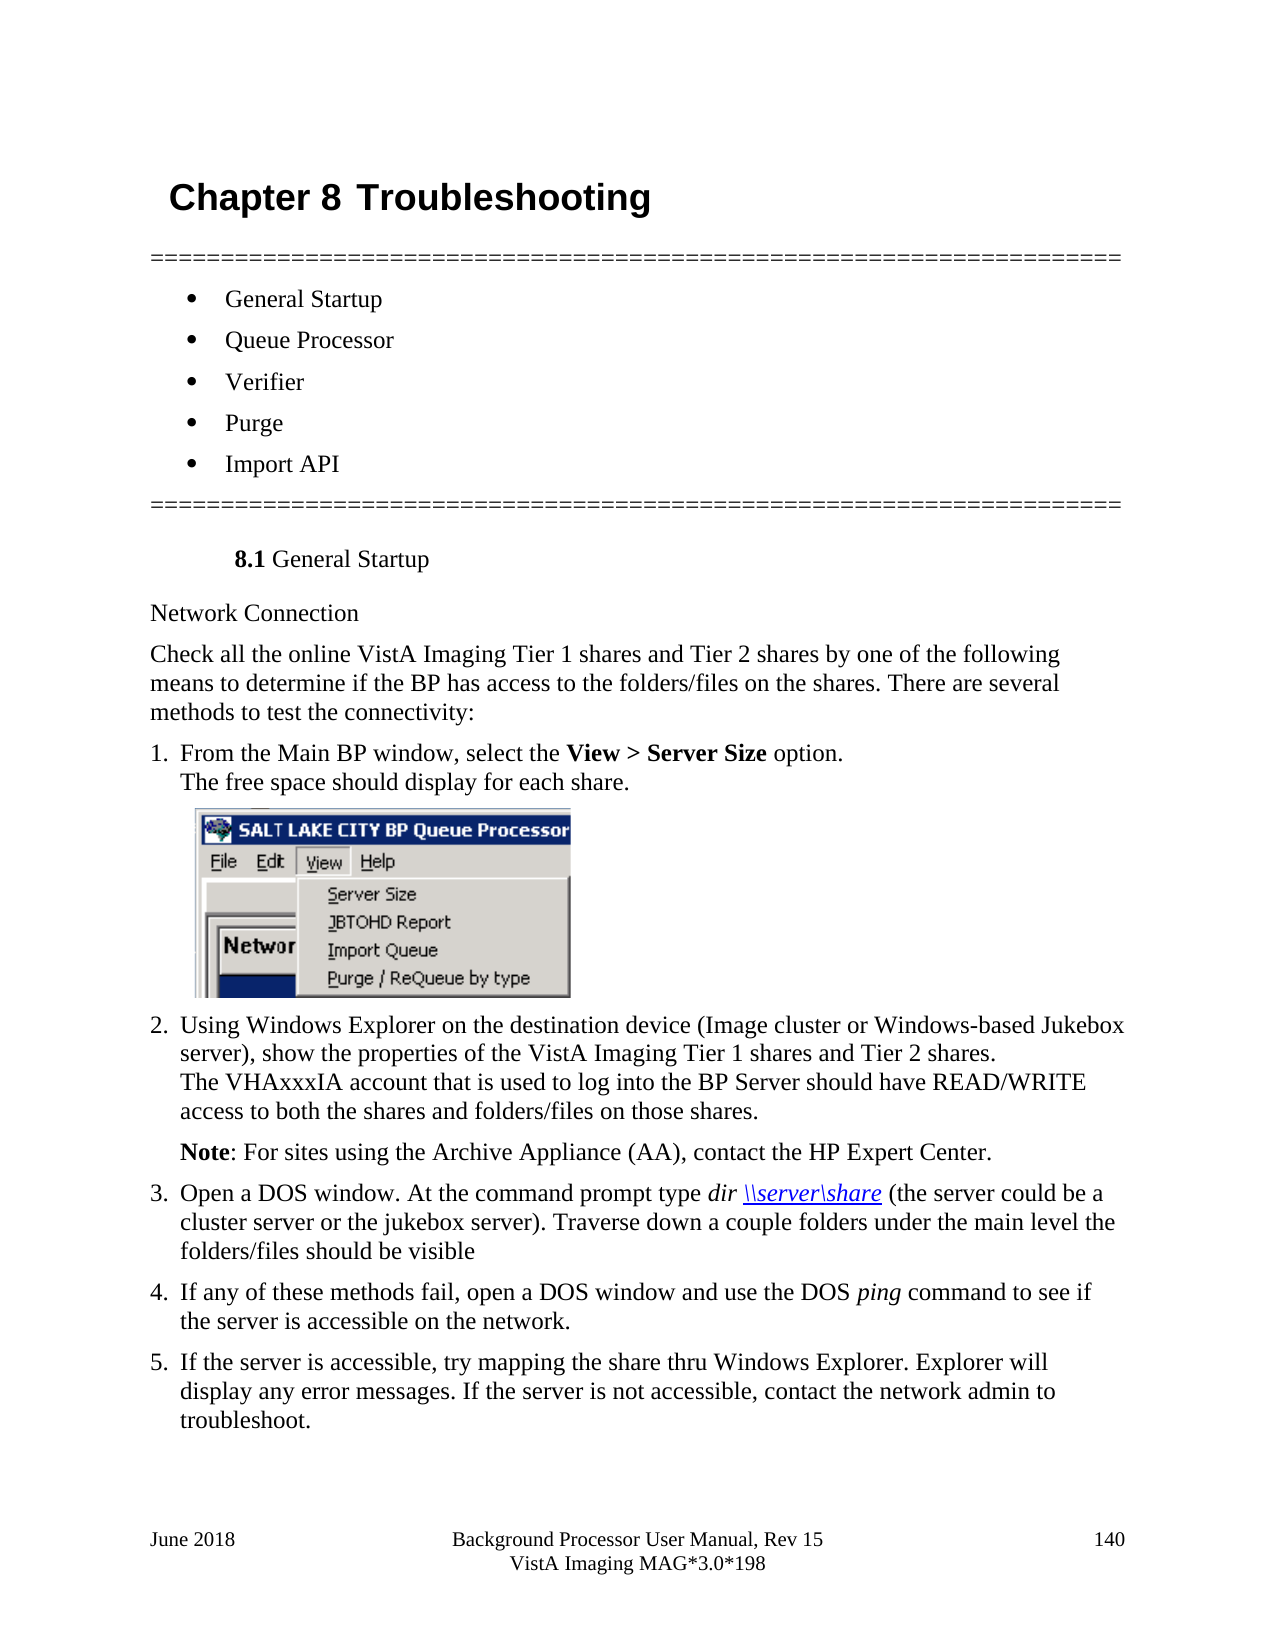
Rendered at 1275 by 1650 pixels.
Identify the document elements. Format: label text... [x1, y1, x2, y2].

text Check all the online VistA Imaging Tier 1 shares and Tier 2 shares by one of the following means to determine if the BP has access to the folders/files on the shares. There are several methods to test the connectivity: [150, 639, 1125, 726]
list Queue Processor [187, 326, 1125, 354]
subtitle General Startup [234, 544, 1125, 573]
list From the Main BP window, select the View > Server Size option. The free space should display for each share. [150, 738, 1125, 796]
subtitle Troubleshooting [169, 175, 1125, 218]
picture [194, 808, 571, 998]
list If any of these methods fail, open a DOS window and use the DOS ping command to see if the server is accessible on the network. [150, 1277, 1125, 1335]
text Note: For sites using the Archive Appliance (AA), contact the HP Expert Center. [180, 1137, 1125, 1166]
text ===================================================================== [150, 243, 1125, 272]
list General Startup [187, 284, 1125, 313]
list Import API [187, 449, 1125, 478]
text ===================================================================== [150, 491, 1125, 519]
list Verifier [187, 367, 1125, 396]
list Using Windows Explorer on the destination device (Image cluster or Windows-based Jukebox server), show the properties of the VistA Imaging Tier 1 shares and Tier 2 shares. The VHAxxxIA account that is used to log into the BP Server should have READ/WRITE access to both the shares and folders/files on those shares. [150, 1010, 1125, 1125]
list If the server is accessible, try mapping the share thru Windows Explorer. Explorer will display any error messages. If the server is not accessible, contact the network admin to troubleshoot. [150, 1347, 1125, 1433]
list Purge [187, 408, 1125, 437]
subtitle Network Connection [150, 598, 1125, 627]
list Open a DOS window. At the command prompt type dir \\server\share (the server could be a cluster server or the jukebox server). Traverse down a couple folders under the main level the folders/files should be visible [150, 1178, 1125, 1265]
